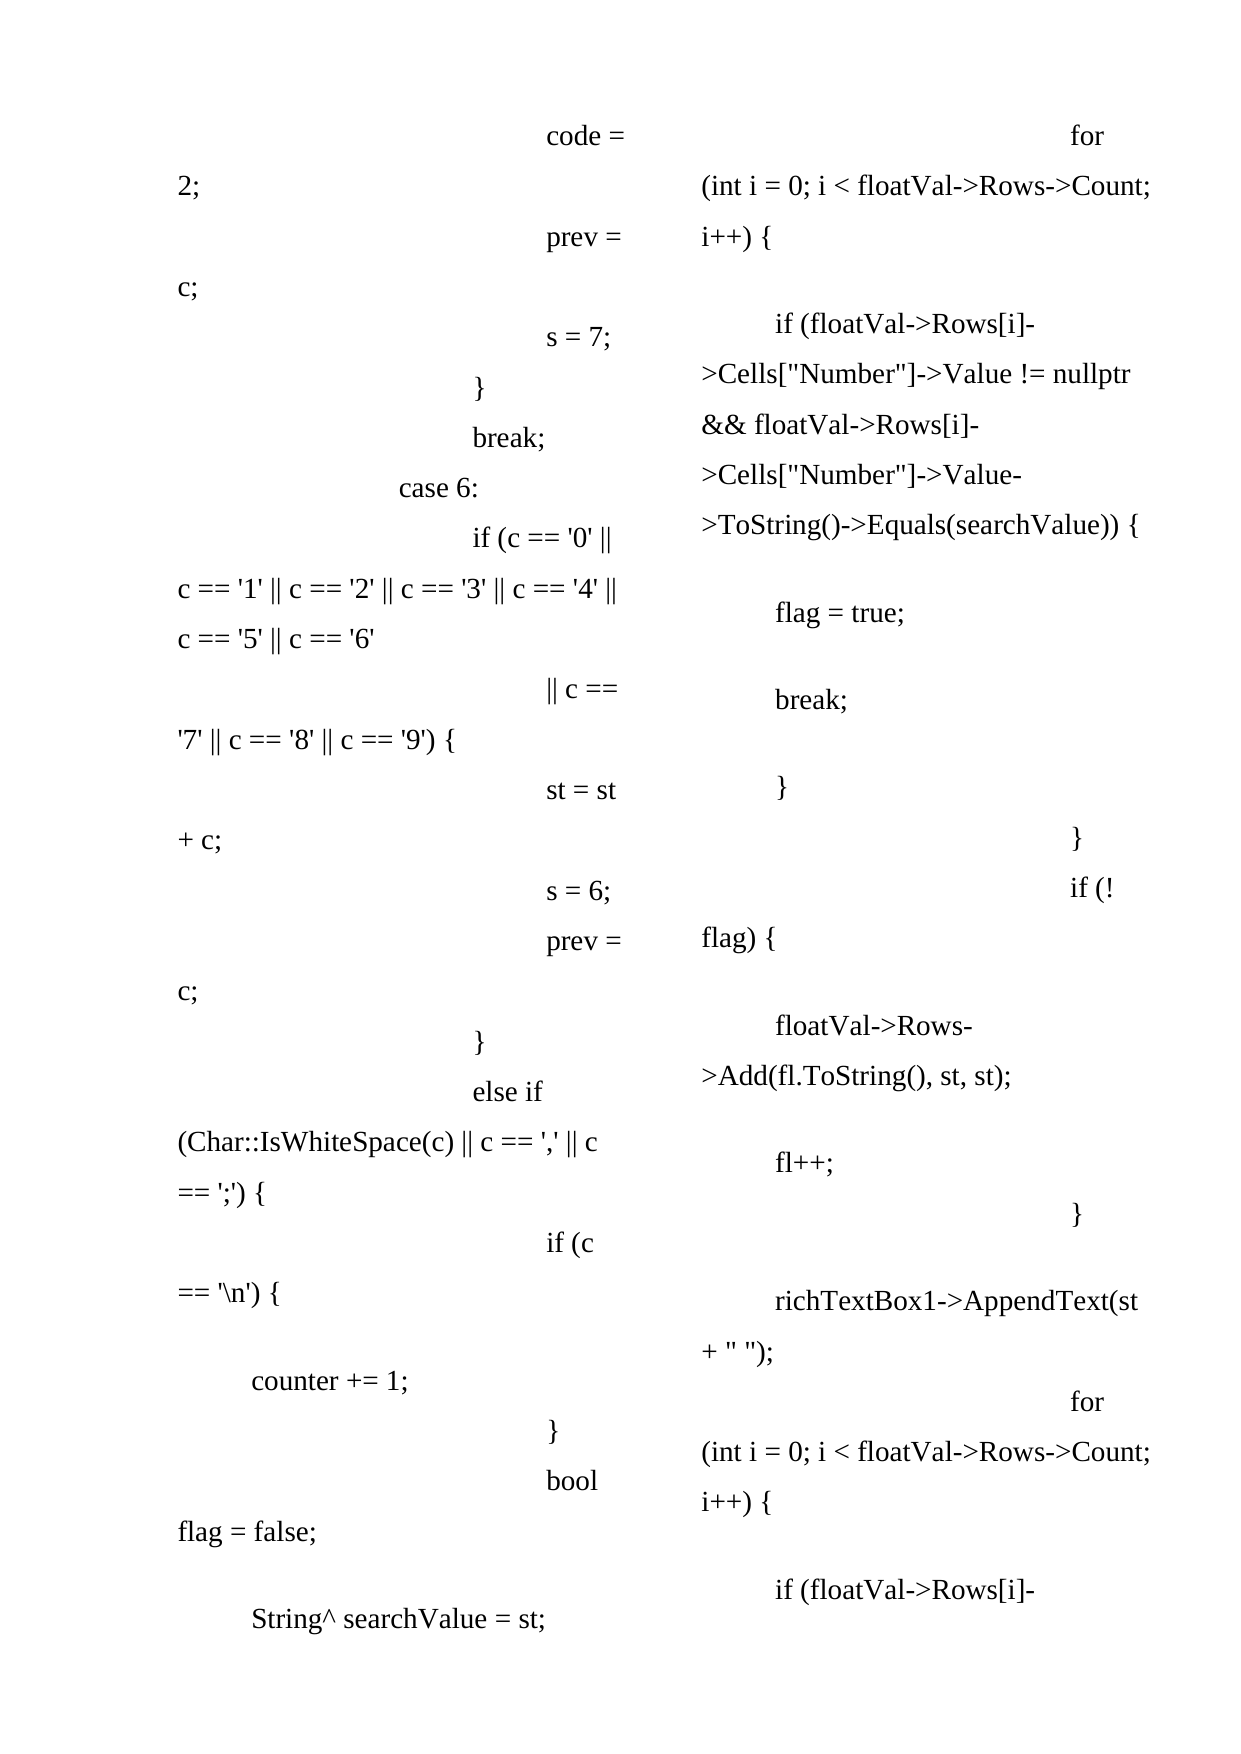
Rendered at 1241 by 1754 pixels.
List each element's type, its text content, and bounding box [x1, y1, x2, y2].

text String^ searchValue = st; [177, 1564, 628, 1634]
text counter += 1; [177, 1326, 628, 1396]
text break; [177, 420, 628, 453]
text prev = c; [177, 923, 628, 1007]
text s = 7; [177, 319, 628, 353]
text } [701, 1196, 1152, 1229]
text st = st + c; [177, 772, 628, 856]
text richTextBox1->AppendText(st + " "); [701, 1246, 1152, 1367]
text || c == '7' || c == '8' || c == '9') { [177, 672, 628, 755]
text if (!flag) { [701, 870, 1152, 954]
text if (c == '0' || c == '1' || c == '2' || c == '3' || c == '4' || c == '5' || c == '6' [177, 521, 628, 655]
text for (int i = 0; i < floatVal->Rows->Count; i++) { [701, 118, 1152, 252]
text } [701, 820, 1152, 853]
text for (int i = 0; i < floatVal->Rows->Count; i++) { [701, 1384, 1152, 1518]
text } [177, 1413, 628, 1447]
text fl++; [701, 1108, 1152, 1179]
text bool flag = false; [177, 1463, 628, 1547]
text prev = c; [177, 219, 628, 303]
text break; [701, 645, 1152, 716]
text } [701, 732, 1152, 803]
text if (c == '\n') { [177, 1225, 628, 1309]
text code = 2; [177, 118, 628, 202]
text if (floatVal->Rows[i]->Cells["Number"]->Value != nullptr && [701, 1535, 1152, 1606]
text case 6: [177, 470, 628, 504]
text } [177, 370, 628, 403]
text floatVal->Rows->Add(fl.ToString(), st, st); [701, 971, 1152, 1092]
text else if (Char::IsWhiteSpace(c) || c == ',' || c == ';') { [177, 1074, 628, 1208]
text flag = true; [701, 558, 1152, 628]
text s = 6; [177, 873, 628, 906]
text } [177, 1024, 628, 1057]
text if (floatVal->Rows[i]->Cells["Number"]->Value != nullptr && floatVal->Rows[i]->Cells["Number"]->Value->ToString()->Equals(searchValue)) { [701, 269, 1152, 541]
